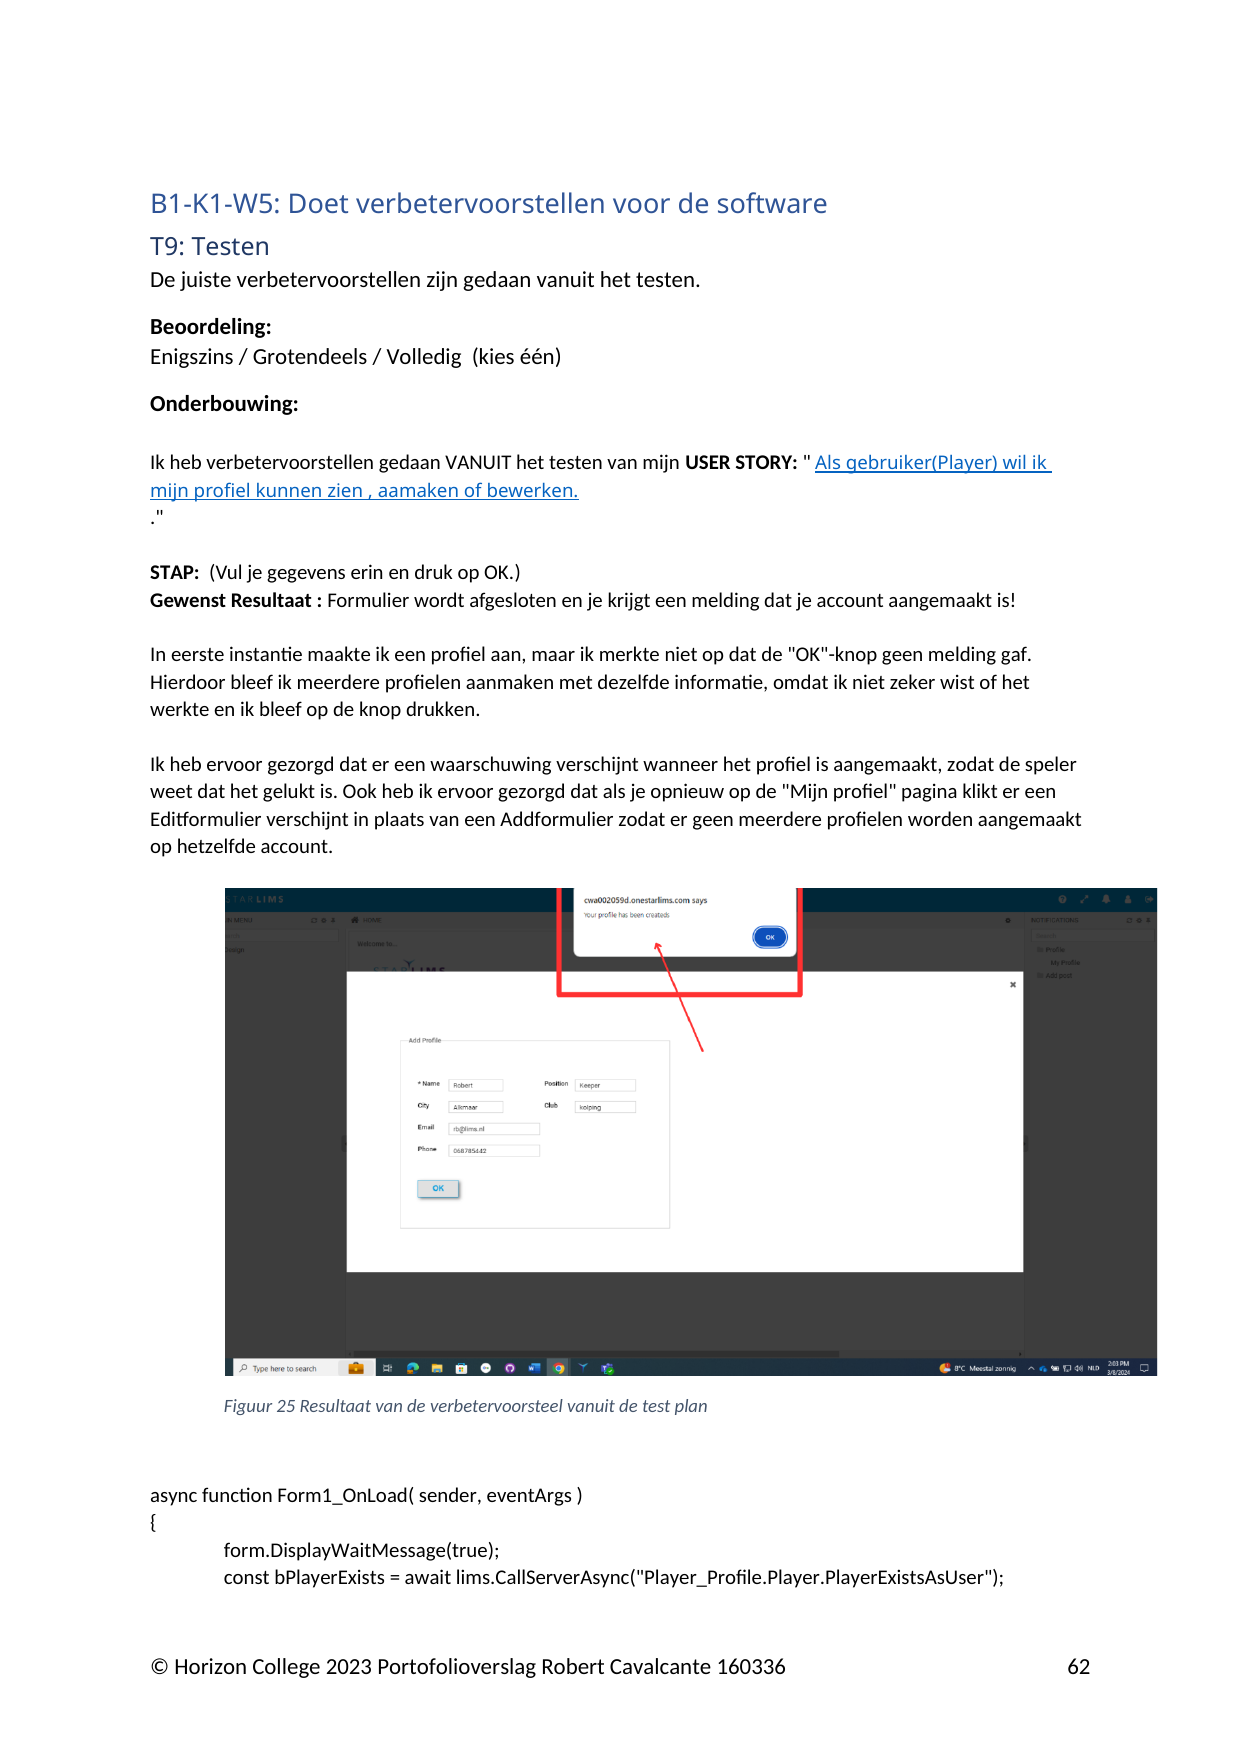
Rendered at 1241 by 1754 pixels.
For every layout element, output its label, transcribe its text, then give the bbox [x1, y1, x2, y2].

text Ik heb verbetervoorstellen gedaan VANUIT het testen van mijn USER STORY: " Als gebruiker(Player) wil ik mijn profiel kunnen zien , aamaken of bewerken. [150, 449, 1090, 503]
picture [225, 888, 1166, 1376]
text Beoordeling: [150, 312, 1090, 340]
text T9: Testen [150, 228, 1090, 262]
text const bPlayerExists = await lims.CallServerAsync("Player_Profile.Player.PlayerExistsAsUser"); [150, 1564, 1090, 1590]
text Onderbouwing: [150, 389, 1090, 417]
text Figuur 25 Resultaat van de verbetervoorsteel vanuit de test plan [150, 1394, 1090, 1417]
picture [1125, 896, 1131, 903]
text Gewenst Resultaat : Formulier wordt afgesloten en je krijgt een melding dat je account aangemaakt is! [150, 587, 1090, 612]
picture [1104, 895, 1109, 903]
text async function Form1_OnLoad( sender, eventArgs ) [150, 1482, 1090, 1508]
picture [1059, 896, 1066, 903]
text Enigszins / Grotendeels / Volledig (kies één) [150, 342, 1090, 370]
text B1-K1-W5: Doet verbetervoorstellen voor de software [150, 184, 1090, 221]
text STAP: (Vul je gegevens erin en druk op OK.) [150, 559, 1090, 585]
text In eerste instantie maakte ik een profiel aan, maar ik merkte niet op dat de "OK"-knop geen melding gaf. Hierdoor bleef ik meerdere profielen aanmaken met dezelfde informatie, omdat ik niet zeker wist of het werkte en ik bleef op de knop drukken. [150, 642, 1090, 722]
text form.DisplayWaitMessage(true); [150, 1537, 1090, 1562]
text De juiste verbetervoorstellen zijn gedaan vanuit het testen. [150, 265, 1090, 293]
text Ik heb ervoor gezorgd dat er een waarschuwing verschijnt wanneer het profiel is aangemaakt, zodat de speler weet dat het gelukt is. Ook heb ik ervoor gezorgd dat als je opnieuw op de "Mijn profiel" pagina klikt er een Editformulier verschijnt in plaats van een Addformulier zodat er geen meerdere profielen worden aangemaakt op hetzelfde account. [150, 751, 1090, 859]
text ." [150, 504, 1090, 530]
text { [150, 1509, 1090, 1535]
